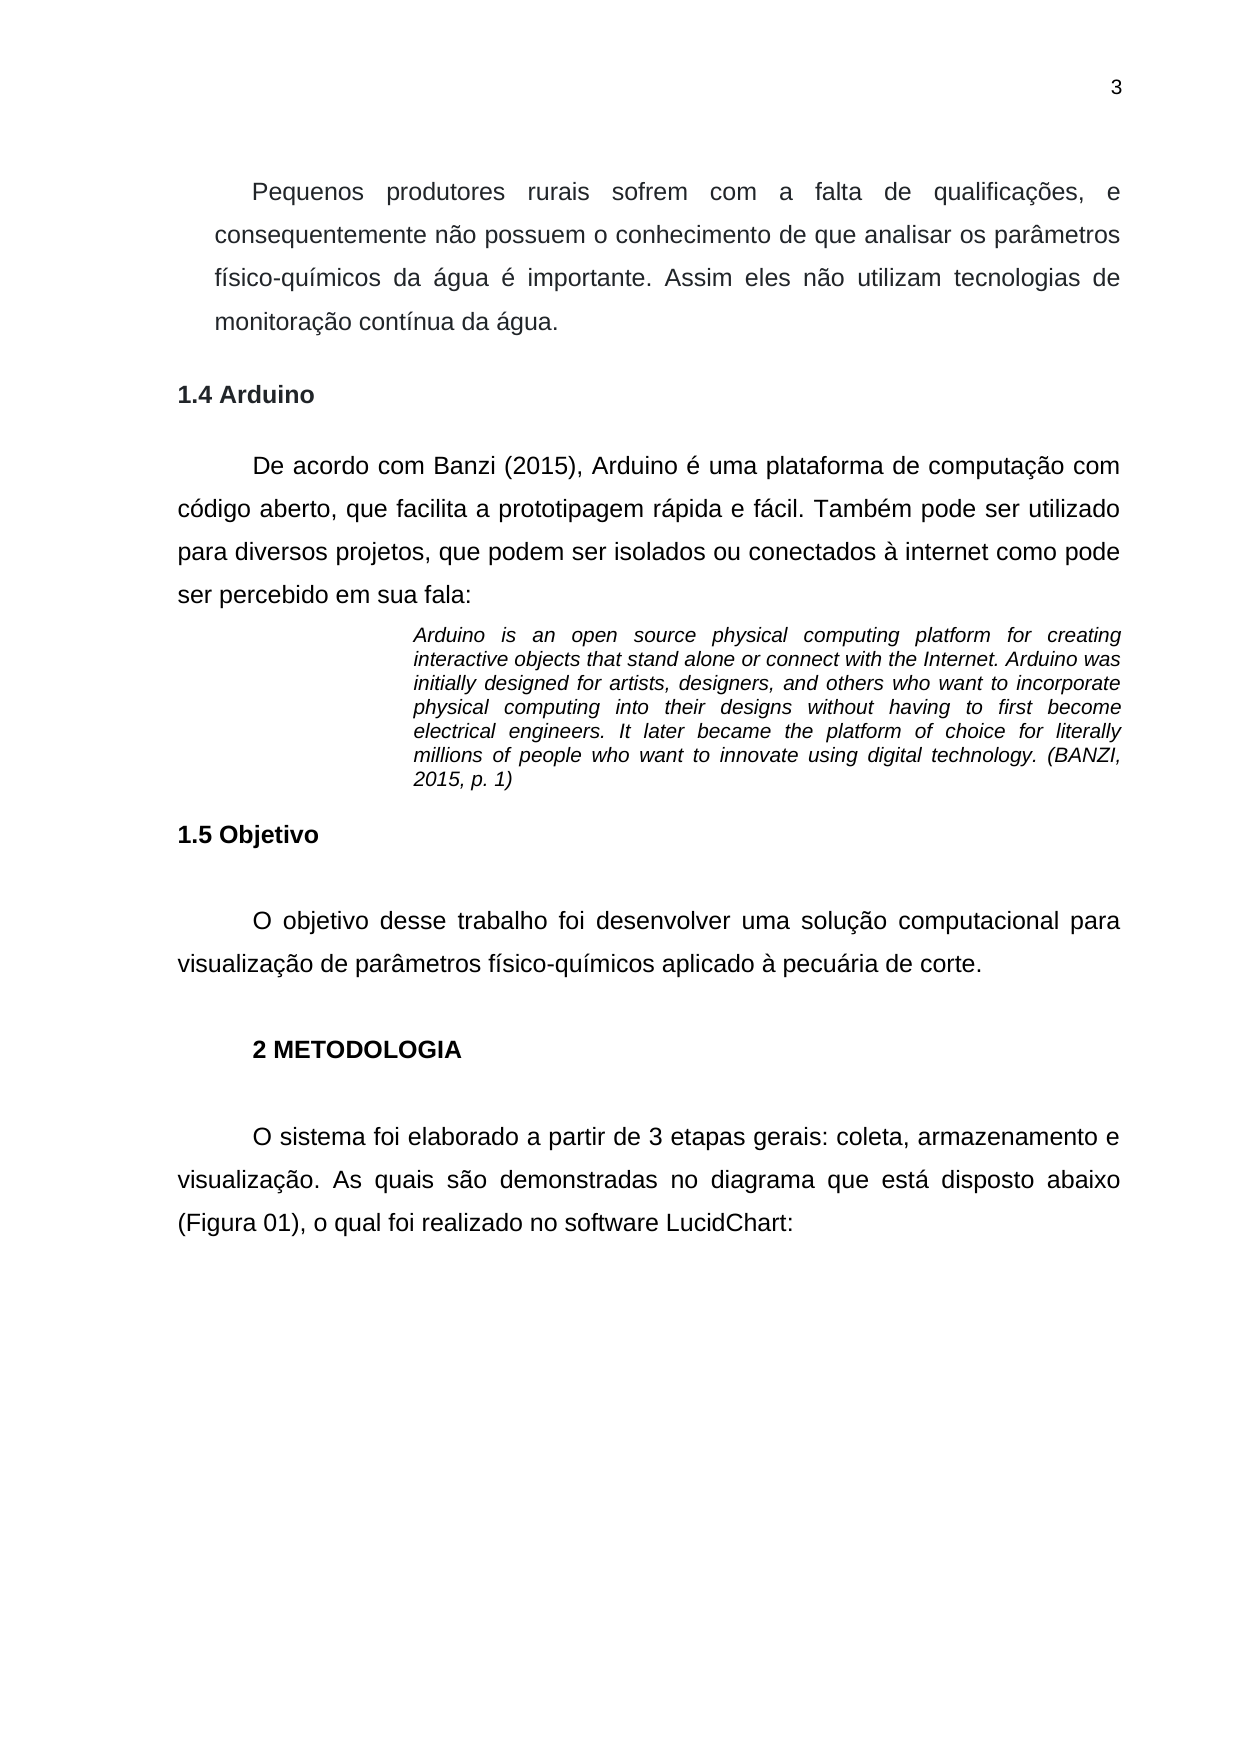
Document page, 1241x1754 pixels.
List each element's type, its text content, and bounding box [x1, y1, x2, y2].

text 2 METODOLOGIA [177, 1035, 1122, 1064]
text 1.5 Objetivo [177, 820, 1122, 848]
text O sistema foi elaborado a partir de 3 etapas gerais: coleta, armazenamento e visualização. As quais são demonstradas no diagrama que está disposto abaixo (Figura 01), o qual foi realizado no software LucidChart: [177, 1122, 1122, 1237]
text Pequenos produtores rurais sofrem com a falta de qualificações, e consequentemente não possuem o conhecimento de que analisar os parâmetros físico-químicos da água é importante. Assim eles não utilizam tecnologias de monitoração contínua da água. [214, 177, 1122, 335]
text Arduino is an open source physical computing platform for creating interactive objects that stand alone or connect with the Internet. Arduino was initially designed for artists, designers, and others who want to incorporate physical computing into their designs without having to first become electrical engineers. It later became the platform of choice for literally millions of people who want to innovate using digital technology. (BANZI, 2015, p. 1) [413, 623, 1122, 791]
text De acordo com Banzi (2015), Arduino é uma plataforma de computação com código aberto, que facilita a prototipagem rápida e fácil. Também pode ser utilizado para diversos projetos, que podem ser isolados ou conectados à internet como pode ser percebido em sua fala: [177, 451, 1122, 609]
text O objetivo desse trabalho foi desenvolver uma solução computacional para visualização de parâmetros físico-químicos aplicado à pecuária de corte. [177, 906, 1122, 978]
text 1.4 Arduino [177, 379, 1122, 408]
